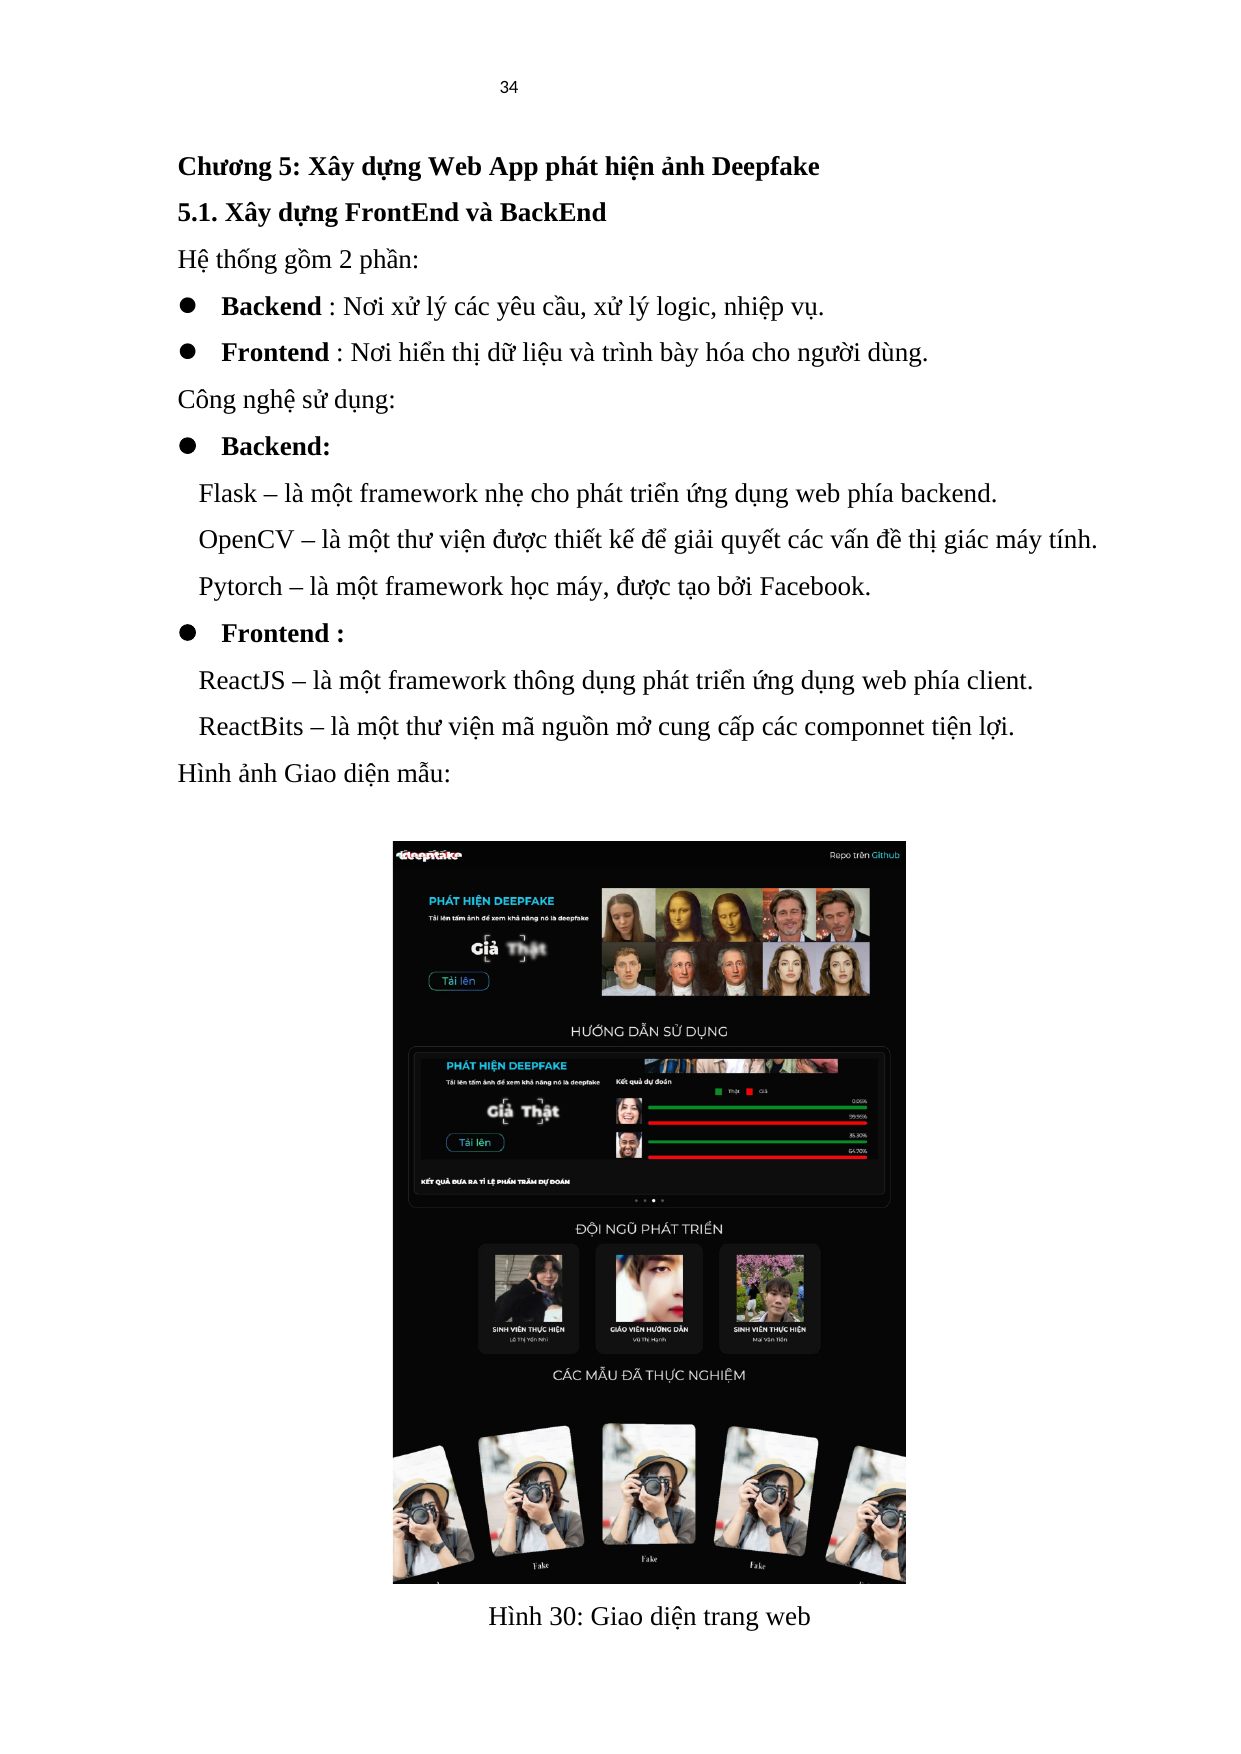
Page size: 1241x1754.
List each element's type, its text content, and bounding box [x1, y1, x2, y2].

text Flask – là một framework nhẹ cho phát triển ứng dụng web phía backend. [177, 477, 1122, 508]
text Công nghệ sử dụng: [177, 383, 1122, 414]
text Pytorch – là một framework học máy, được tạo bởi Facebook. [177, 570, 1122, 601]
picture [392, 841, 906, 1584]
text ReactJS – là một framework thông dụng phát triển ứng dụng web phía client. [177, 664, 1122, 695]
text Hình ảnh Giao diện mẫu: [177, 757, 1122, 788]
list Backend : Nơi xử lý các yêu cầu, xử lý logic, nhiệp vụ. [177, 290, 1122, 321]
text Chương 5: Xây dựng Web App phát hiện ảnh Deepfake [177, 150, 1122, 181]
list Frontend : Nơi hiển thị dữ liệu và trình bày hóa cho người dùng. [177, 337, 1122, 368]
text ReactBits – là một thư viện mã nguồn mở cung cấp các componnet tiện lợi. [177, 711, 1122, 742]
text OpenCV – là một thư viện được thiết kế để giải quyết các vấn đề thị giác máy tính. [177, 524, 1122, 555]
text Hệ thống gồm 2 phần: [177, 243, 1122, 274]
text Hình 30: Giao diện trang web [177, 1599, 1122, 1631]
list Backend: [177, 430, 1122, 461]
text 5.1. Xây dựng FrontEnd và BackEnd [177, 196, 1122, 227]
list Frontend : [177, 617, 1122, 648]
